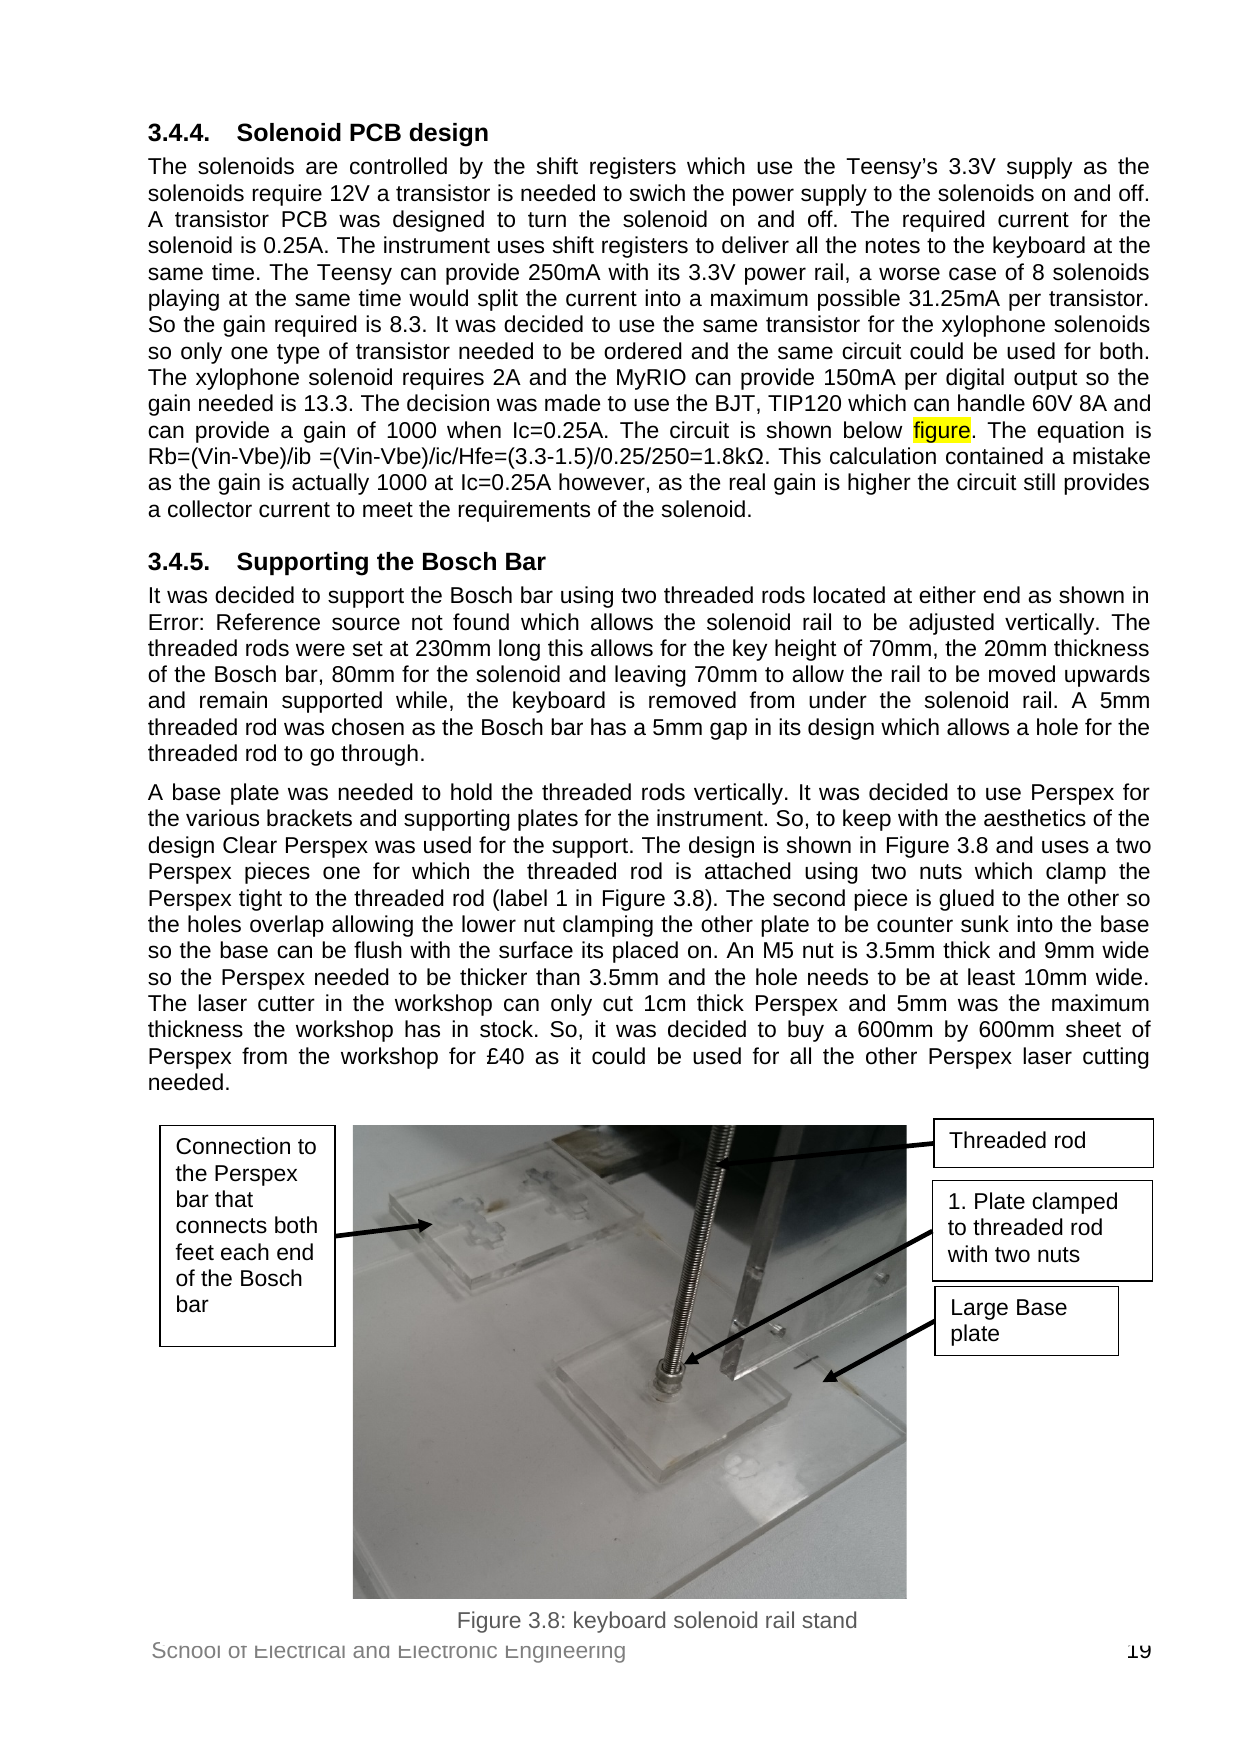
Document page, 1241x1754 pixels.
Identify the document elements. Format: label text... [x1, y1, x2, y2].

subtitle Supporting the Bosch Bar [148, 547, 1152, 576]
picture [352, 1125, 907, 1599]
subtitle Solenoid PCB design [148, 118, 1152, 147]
text The solenoids are controlled by the shift registers which use the Teensy’s 3.3V supply as the solenoids require 12V a transistor is needed to swich the power supply to the solenoids on and off. A transistor PCB was designed to turn the solenoid on and off. The required current for the solenoid is 0.25A. The instrument uses shift registers to deliver all the notes to the keyboard at the same time. The Teensy can provide 250mA with its 3.3V power rail, a worse case of 8 solenoids playing at the same time would split the current into a maximum possible 31.25mA per transistor. So the gain required is 8.3. It was decided to use the same transistor for the xylophone solenoids so only one type of transistor needed to be ordered and the same circuit could be used for both. The xylophone solenoid requires 2A and the MyRIO can provide 150mA per digital output so the gain needed is 13.3. The decision was made to use the BJT, TIP120 which can handle 60V 8A and can provide a gain of 1000 when Ic=0.25A. The circuit is shown below figure. The equation is Rb=(Vin-Vbe)/ib =(Vin-Vbe)/ic/Hfe=(3.3-1.5)/0.25/250=1.8kΩ. This calculation contained a mistake as the gain is actually 1000 at Ic=0.25A however, as the real gain is higher the circuit still provides a collector current to meet the requirements of the solenoid. [148, 153, 1152, 522]
